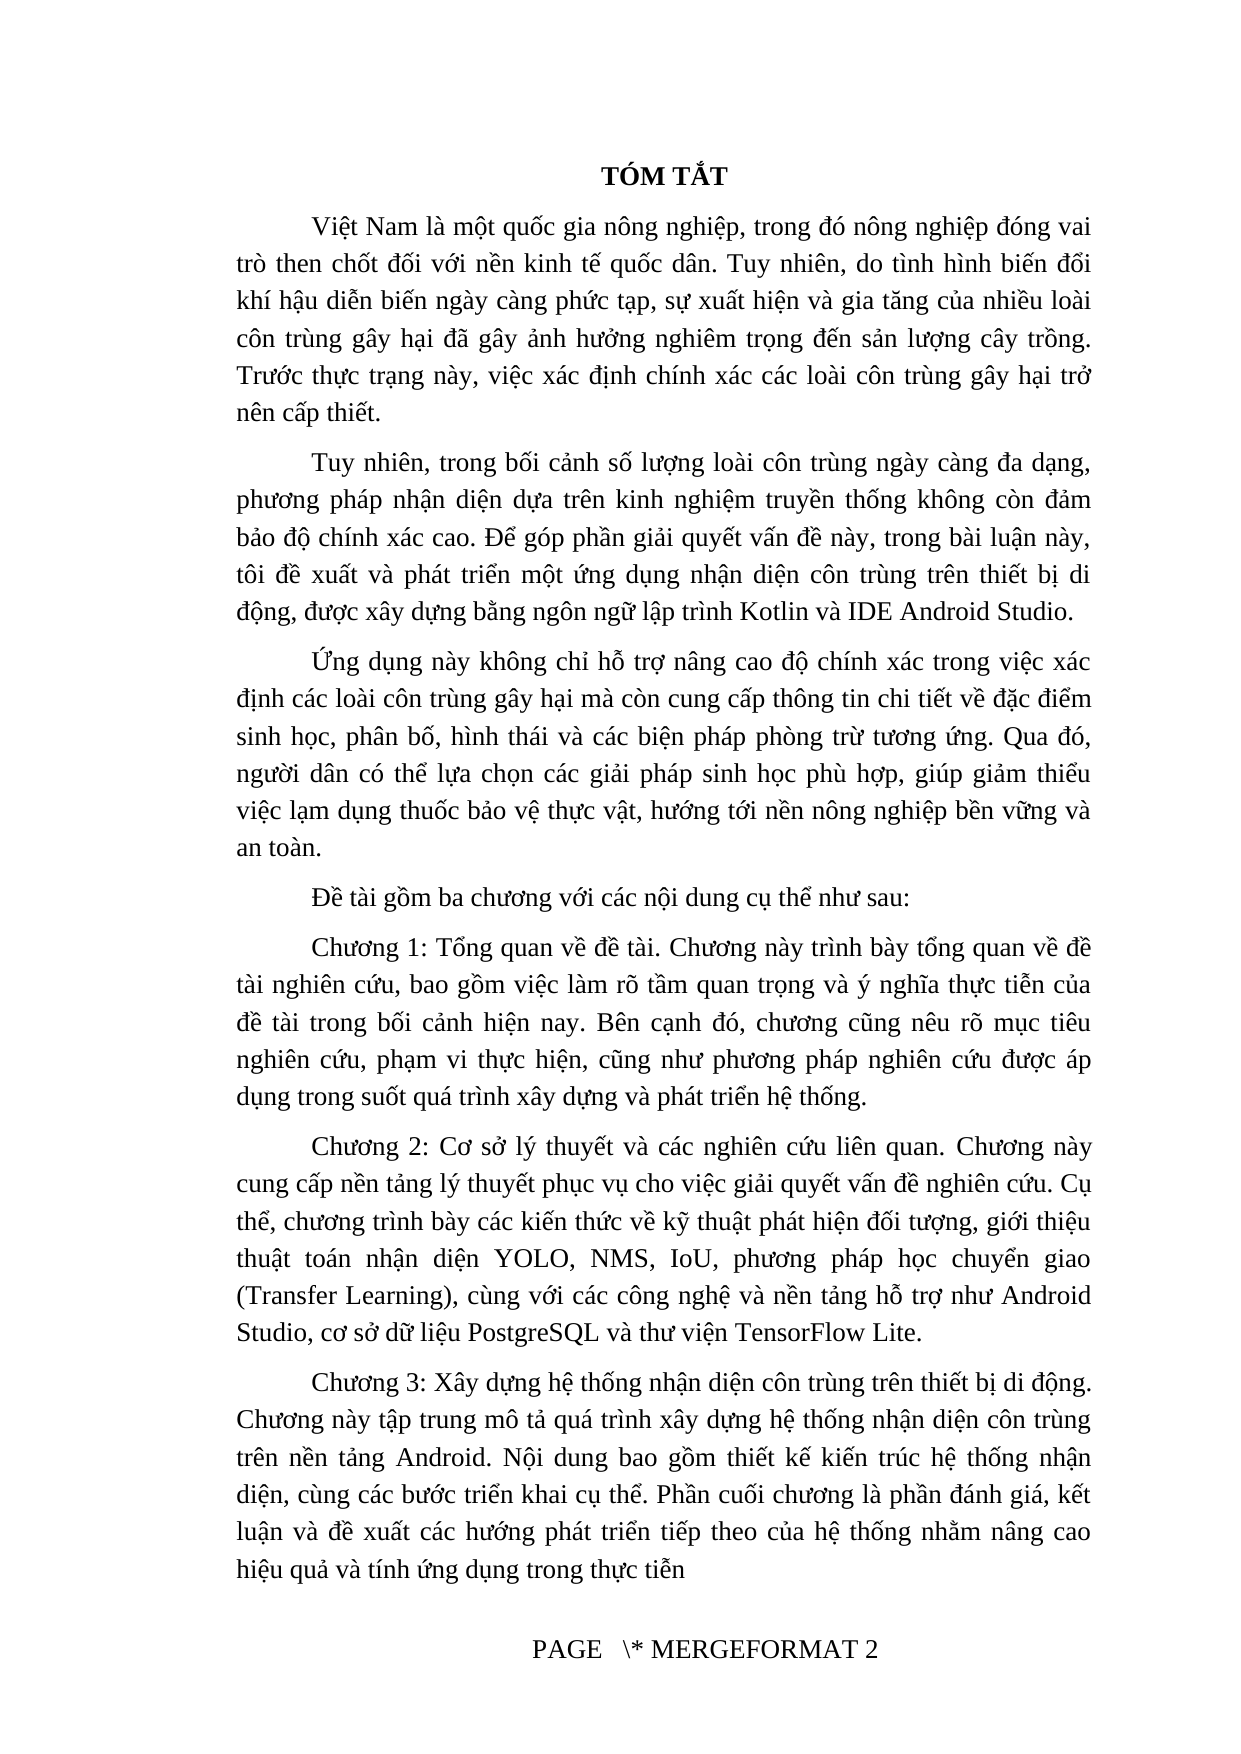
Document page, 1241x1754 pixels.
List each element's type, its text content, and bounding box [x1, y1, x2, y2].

text Chương 1: Tổng quan về đề tài. Chương này trình bày tổng quan về đề tài nghiên cứu, bao gồm việc làm rõ tầm quan trọng và ý nghĩa thực tiễn của đề tài trong bối cảnh hiện nay. Bên cạnh đó, chương cũng nêu rõ mục tiêu nghiên cứu, phạm vi thực hiện, cũng như phương pháp nghiên cứu được áp dụng trong suốt quá trình xây dựng và phát triển hệ thống. [236, 931, 1093, 1111]
text Chương 3: Xây dựng hệ thống nhận diện côn trùng trên thiết bị di động. Chương này tập trung mô tả quá trình xây dựng hệ thống nhận diện côn trùng trên nền tảng Android. Nội dung bao gồm thiết kế kiến trúc hệ thống nhận diện, cùng các bước triển khai cụ thể. Phần cuối chương là phần đánh giá, kết luận và đề xuất các hướng phát triển tiếp theo của hệ thống nhằm nâng cao hiệu quả và tính ứng dụng trong thực tiễn [236, 1366, 1093, 1584]
text Tuy nhiên, trong bối cảnh số lượng loài côn trùng ngày càng đa dạng, phương pháp nhận diện dựa trên kinh nghiệm truyền thống không còn đảm bảo độ chính xác cao. Để góp phần giải quyết vấn đề này, trong bài luận này, tôi đề xuất và phát triển một ứng dụng nhận diện côn trùng trên thiết bị di động, được xây dựng bằng ngôn ngữ lập trình Kotlin và IDE Android Studio. [236, 446, 1093, 626]
text TÓM TẮT [236, 160, 1093, 191]
text Ứng dụng này không chỉ hỗ trợ nâng cao độ chính xác trong việc xác định các loài côn trùng gây hại mà còn cung cấp thông tin chi tiết về đặc điểm sinh học, phân bố, hình thái và các biện pháp phòng trừ tương ứng. Qua đó, người dân có thể lựa chọn các giải pháp sinh học phù hợp, giúp giảm thiểu việc lạm dụng thuốc bảo vệ thực vật, hướng tới nền nông nghiệp bền vững và an toàn. [236, 645, 1093, 863]
text Chương 2: Cơ sở lý thuyết và các nghiên cứu liên quan. Chương này cung cấp nền tảng lý thuyết phục vụ cho việc giải quyết vấn đề nghiên cứu. Cụ thể, chương trình bày các kiến thức về kỹ thuật phát hiện đối tượng, giới thiệu thuật toán nhận diện YOLO, NMS, IoU, phương pháp học chuyển giao (Transfer Learning), cùng với các công nghệ và nền tảng hỗ trợ như Android Studio, cơ sở dữ liệu PostgreSQL và thư viện TensorFlow Lite. [236, 1130, 1093, 1348]
text Việt Nam là một quốc gia nông nghiệp, trong đó nông nghiệp đóng vai trò then chốt đối với nền kinh tế quốc dân. Tuy nhiên, do tình hình biến đổi khí hậu diễn biến ngày càng phức tạp, sự xuất hiện và gia tăng của nhiều loài côn trùng gây hại đã gây ảnh hưởng nghiêm trọng đến sản lượng cây trồng. Trước thực trạng này, việc xác định chính xác các loài côn trùng gây hại trở nên cấp thiết. [236, 210, 1093, 427]
text Đề tài gồm ba chương với các nội dung cụ thể như sau: [236, 881, 1093, 912]
